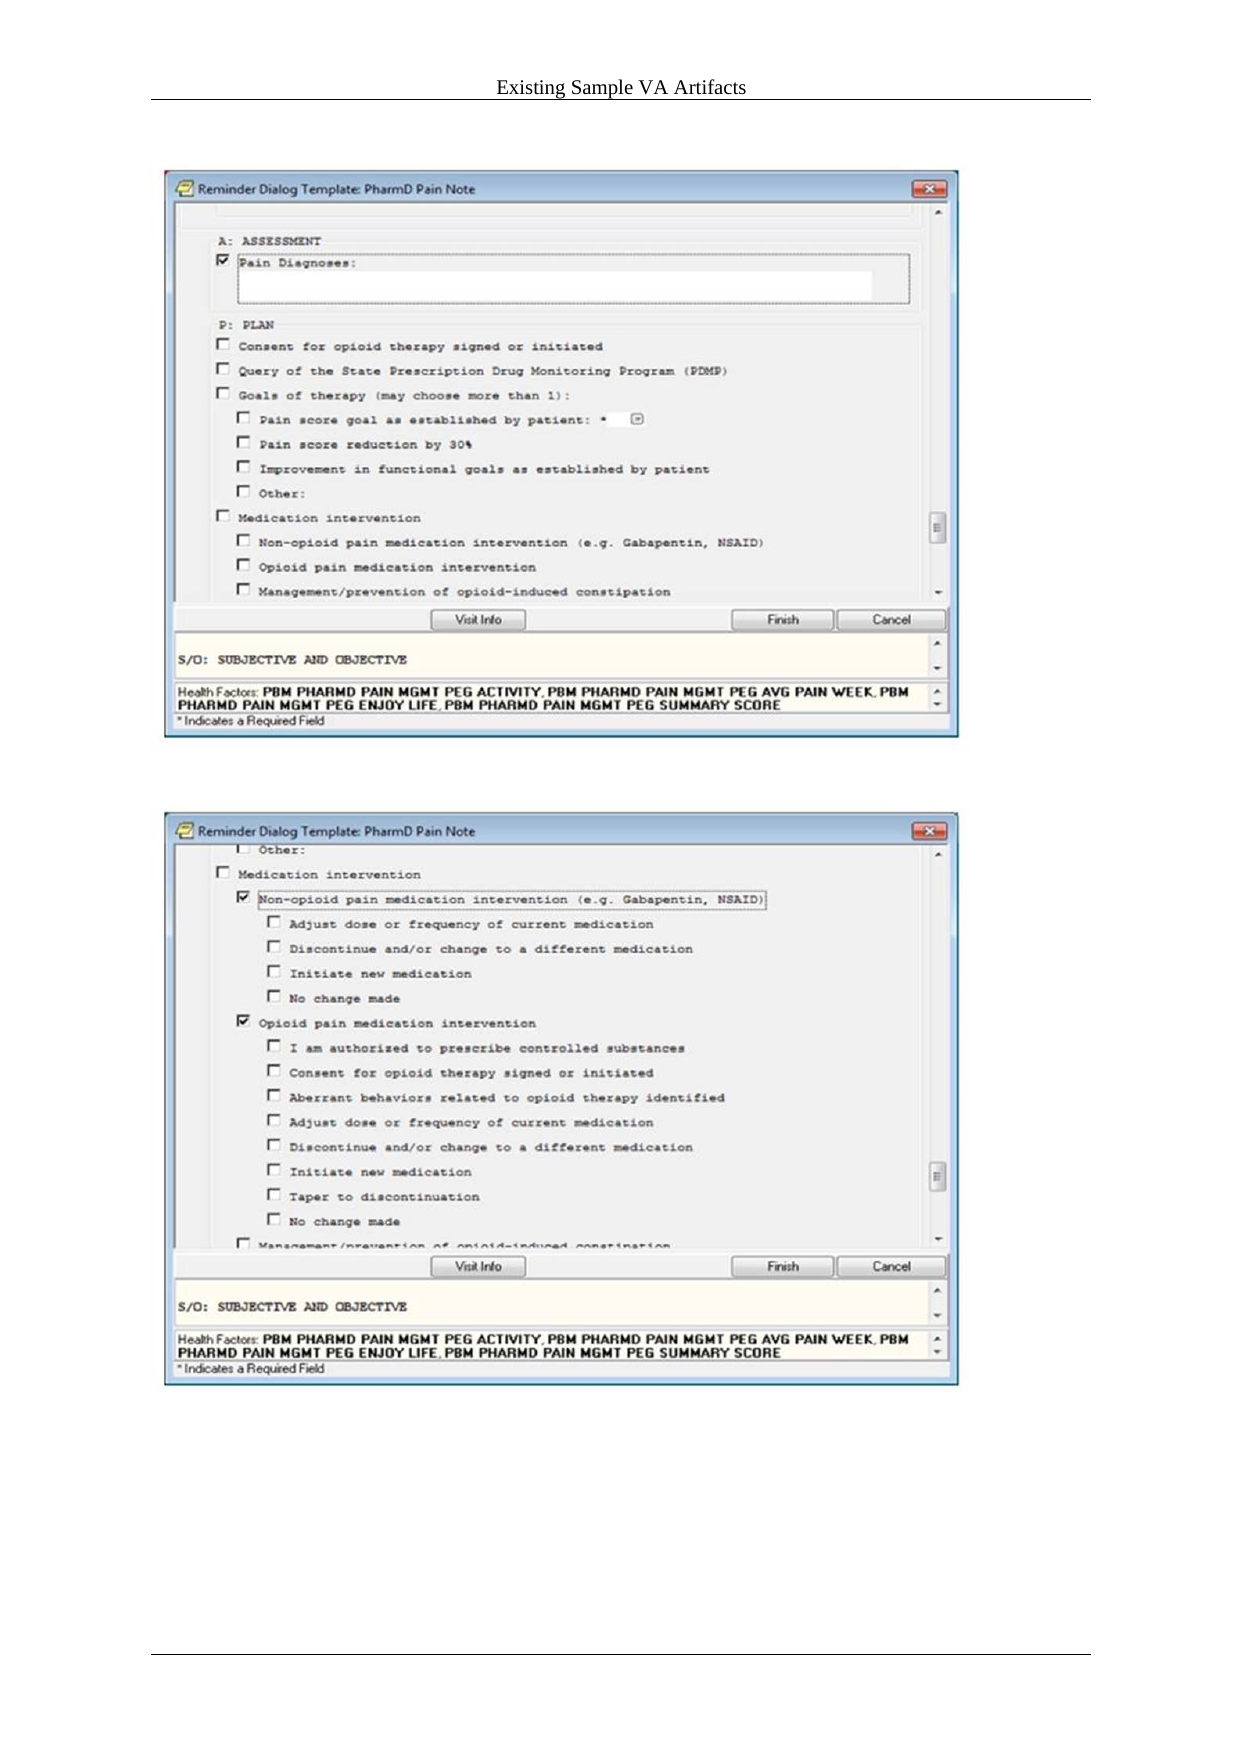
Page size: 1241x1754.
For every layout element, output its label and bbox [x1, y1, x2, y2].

picture [150, 791, 979, 1412]
picture [150, 150, 979, 771]
